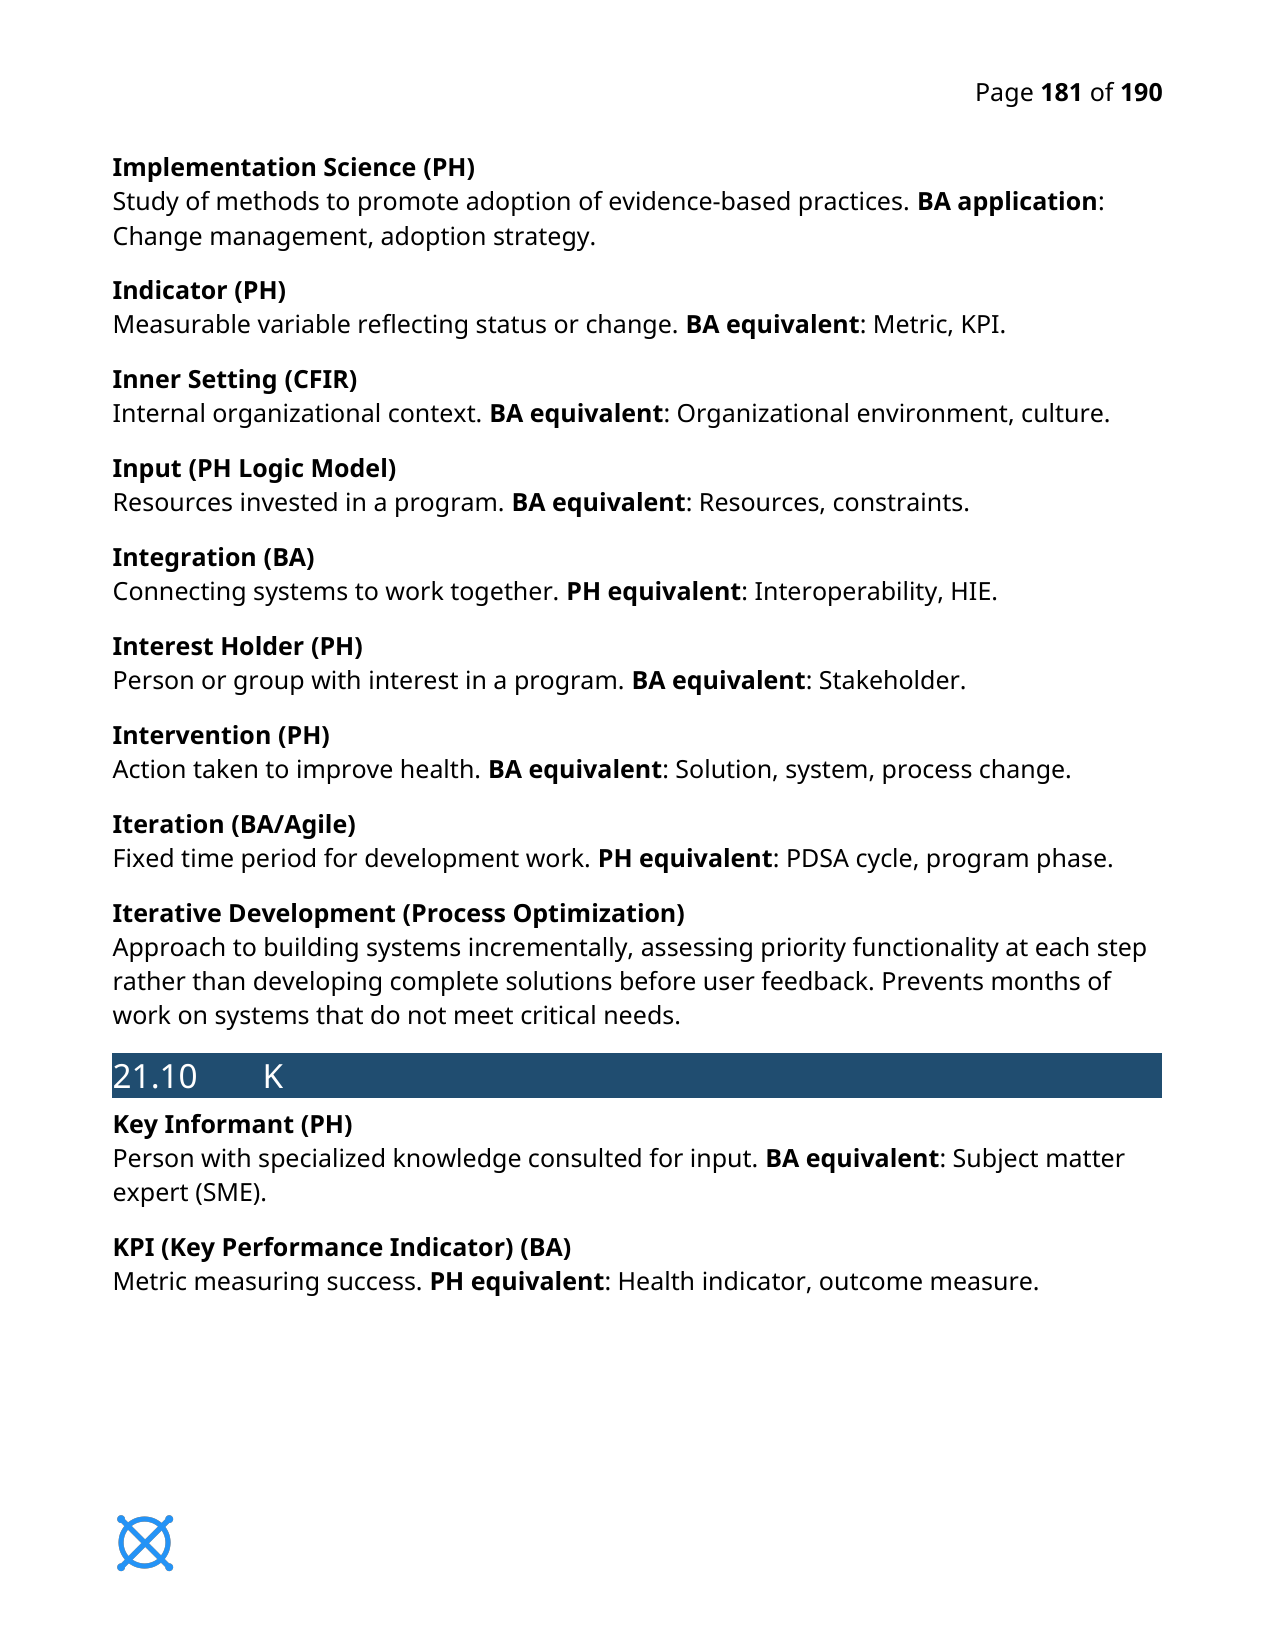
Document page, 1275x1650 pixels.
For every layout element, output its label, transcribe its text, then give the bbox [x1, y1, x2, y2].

text Metric measuring success. PH equivalent: Health indicator, outcome measure. [112, 1264, 1162, 1298]
text Fixed time period for development work. PH equivalent: PDSA cycle, program phase. [112, 841, 1162, 875]
text Iterative Development (Process Optimization) [112, 896, 1162, 930]
text Action taken to improve health. BA equivalent: Solution, system, process change. [112, 752, 1162, 786]
text Study of methods to promote adoption of evidence-based practices. BA application: Change management, adoption strategy. [112, 184, 1162, 252]
text Intervention (PH) [112, 718, 1162, 752]
picture [112, 1511, 177, 1575]
text Internal organizational context. BA equivalent: Organizational environment, culture. [112, 396, 1162, 430]
subtitle K [112, 1053, 1162, 1098]
text Input (PH Logic Model) [112, 451, 1162, 485]
text Person with specialized knowledge consulted for input. BA equivalent: Subject matter expert (SME). [112, 1141, 1162, 1209]
text Measurable variable reflecting status or change. BA equivalent: Metric, KPI. [112, 307, 1162, 341]
text Approach to building systems incrementally, assessing priority functionality at each step rather than developing complete solutions before user feedback. Prevents months of work on systems that do not meet critical needs. [112, 930, 1162, 1032]
text Person or group with interest in a program. BA equivalent: Stakeholder. [112, 663, 1162, 697]
text KPI (Key Performance Indicator) (BA) [112, 1229, 1162, 1264]
text Interest Holder (PH) [112, 629, 1162, 663]
text Indicator (PH) [112, 273, 1162, 307]
text Connecting systems to work together. PH equivalent: Interoperability, HIE. [112, 574, 1162, 608]
text Integration (BA) [112, 540, 1162, 574]
text Key Informant (PH) [112, 1107, 1162, 1141]
text Inner Setting (CFIR) [112, 362, 1162, 396]
text Resources invested in a program. BA equivalent: Resources, constraints. [112, 485, 1162, 519]
text Iteration (BA/Agile) [112, 807, 1162, 841]
text Implementation Science (PH) [112, 150, 1162, 184]
